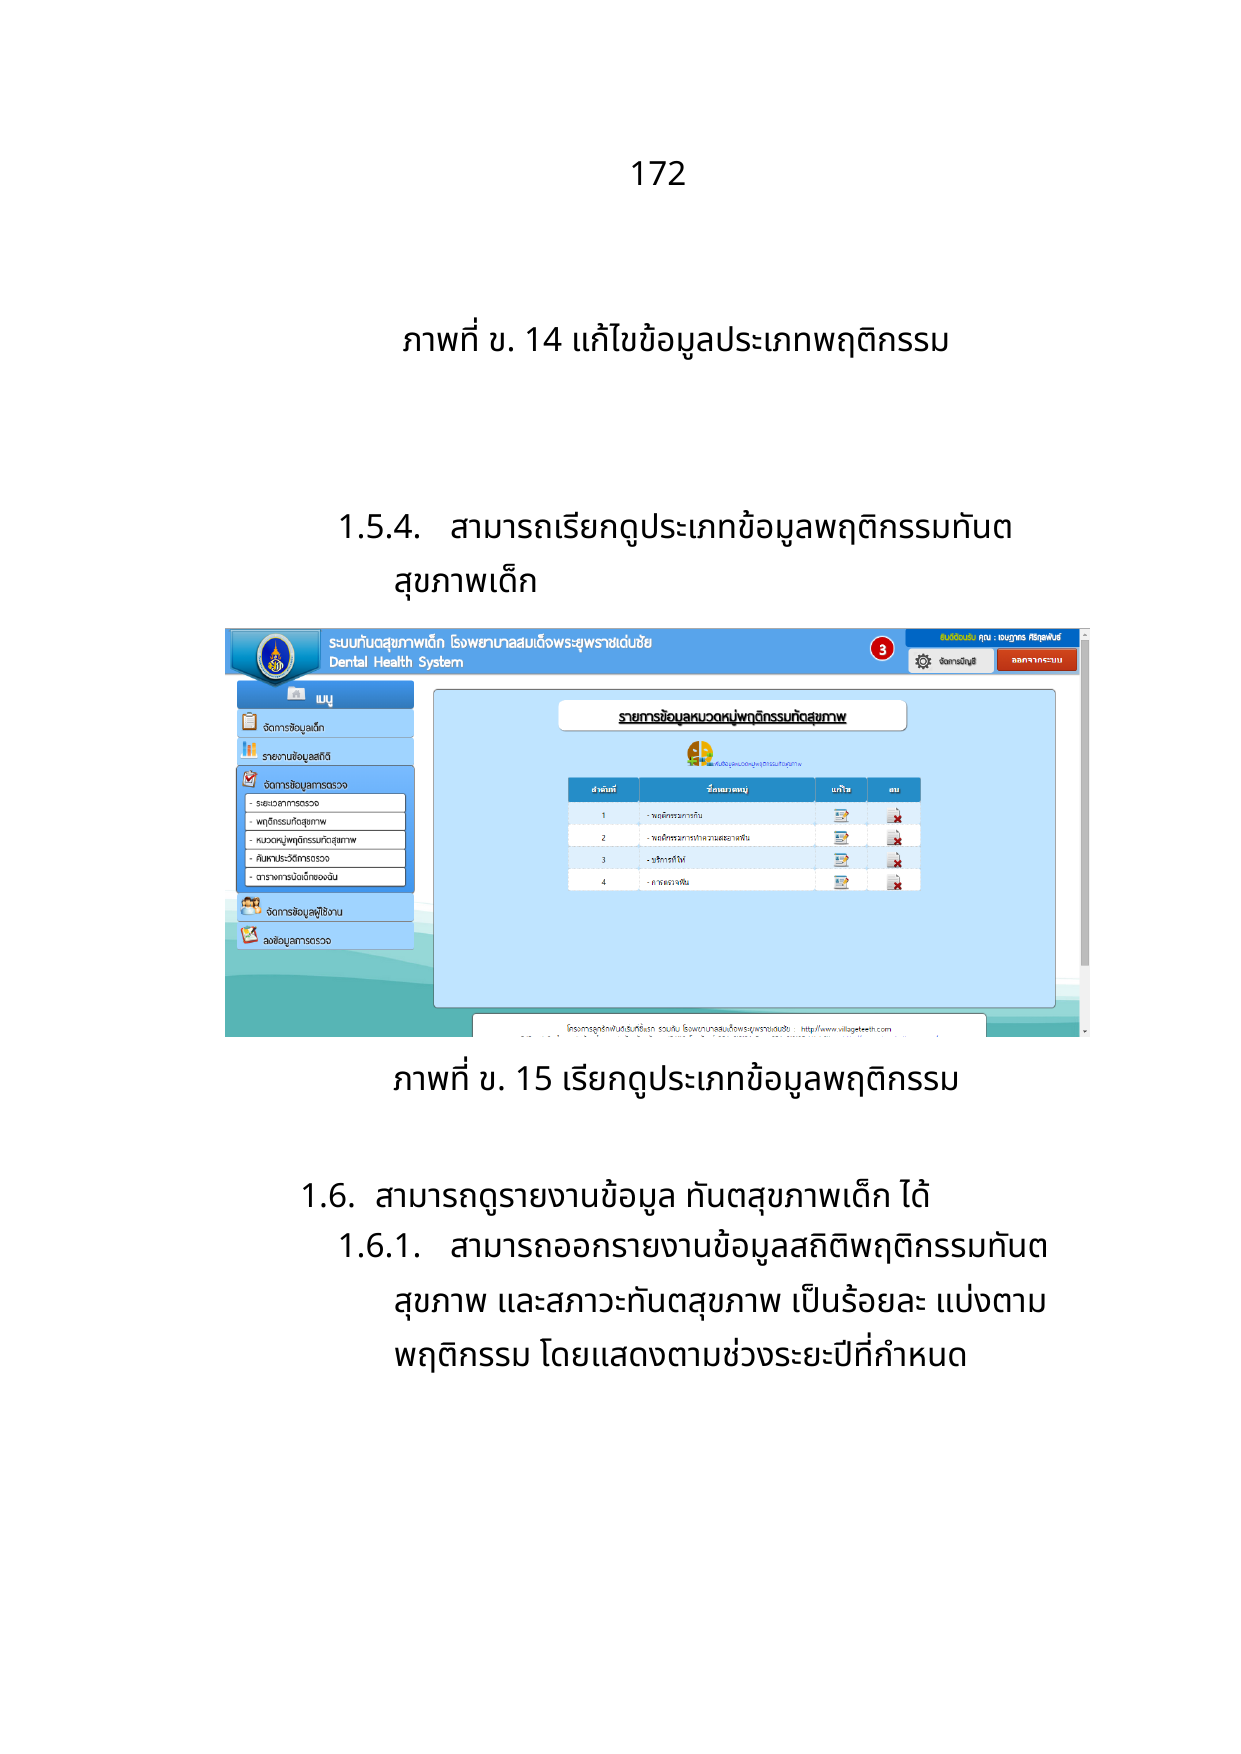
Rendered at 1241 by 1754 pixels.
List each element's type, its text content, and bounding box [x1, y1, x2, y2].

list สามารถดูรายงานข้อมูล ทันตสุขภาพเด็ก ได้ [300, 1171, 1090, 1222]
picture [225, 628, 1090, 1037]
list สามารถเรียกดูประเภทข้อมูลพฤติกรรมทันตสุขภาพเด็ก [337, 503, 1090, 608]
list ภาพที่ ข. 14 แก้ไขข้อมูลประเภทพฤติกรรม [262, 316, 1090, 366]
list สามารถออกรายงานข้อมูลสถิติพฤติกรรมทันตสุขภาพ และสภาวะทันตสุขภาพ เป็นร้อยละ แบ่งตามพฤติกรรม โดยแสดงตามช่วงระยะปีที่กำหนด [337, 1222, 1090, 1381]
list ภาพที่ ข. 15 เรียกดูประเภทข้อมูลพฤติกรรม [262, 1055, 1090, 1106]
